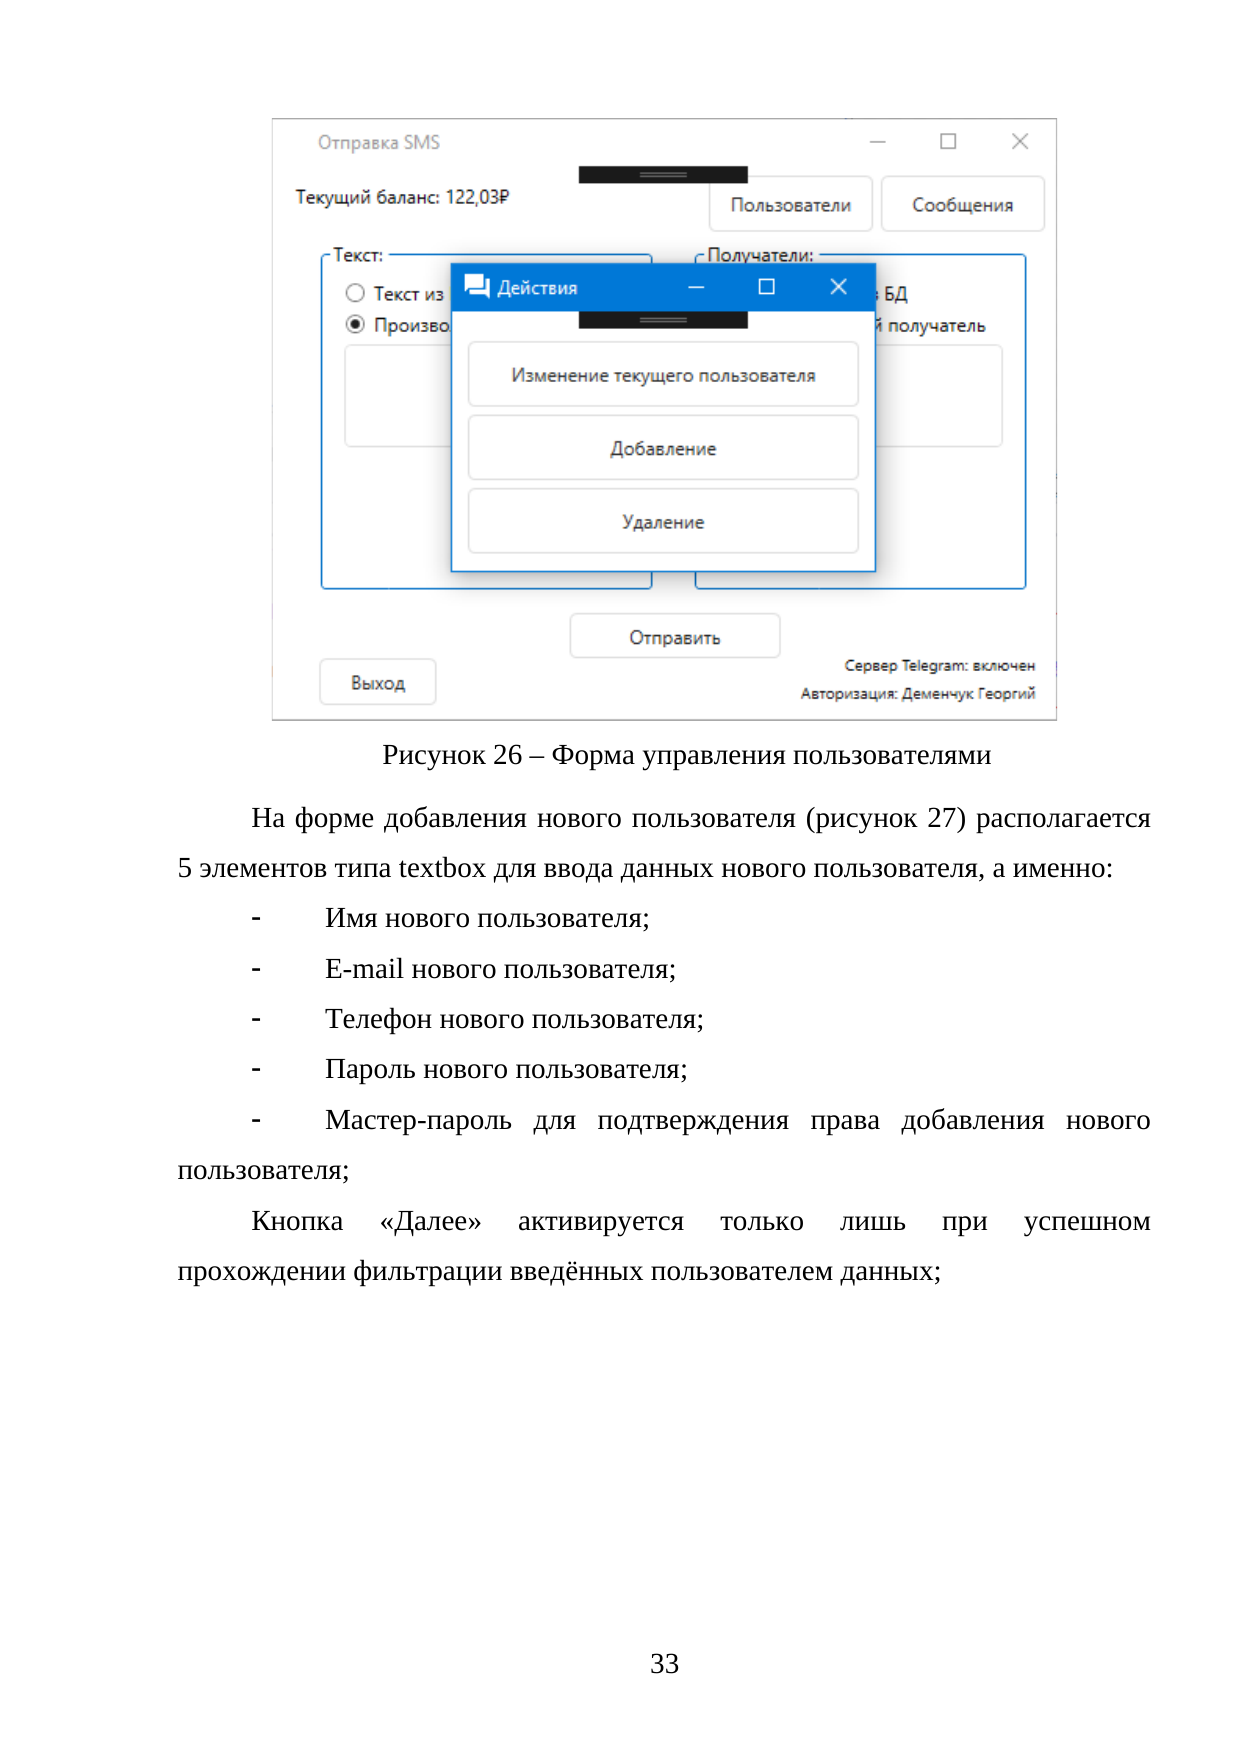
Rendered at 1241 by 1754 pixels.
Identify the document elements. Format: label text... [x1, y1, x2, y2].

list Имя нового пользователя; [177, 900, 1152, 934]
list Телефон нового пользователя; [177, 1001, 1152, 1035]
list E-mail нового пользователя; [177, 951, 1152, 984]
text На форме добавления нового пользователя (рисунок 27) располагается 5 элементов типа textbox для ввода данных нового пользователя, а именно: [177, 800, 1152, 884]
list Пароль нового пользователя; [177, 1052, 1152, 1085]
list Мастер-пароль для подтверждения права добавления нового пользователя; [177, 1102, 1152, 1186]
text Кнопка «Далее» активируется только лишь при успешном прохождении фильтрации введённых пользователем данных; [177, 1203, 1152, 1287]
picture [271, 118, 1058, 721]
text Рисунок 26 – Форма управления пользователями [222, 737, 1152, 771]
